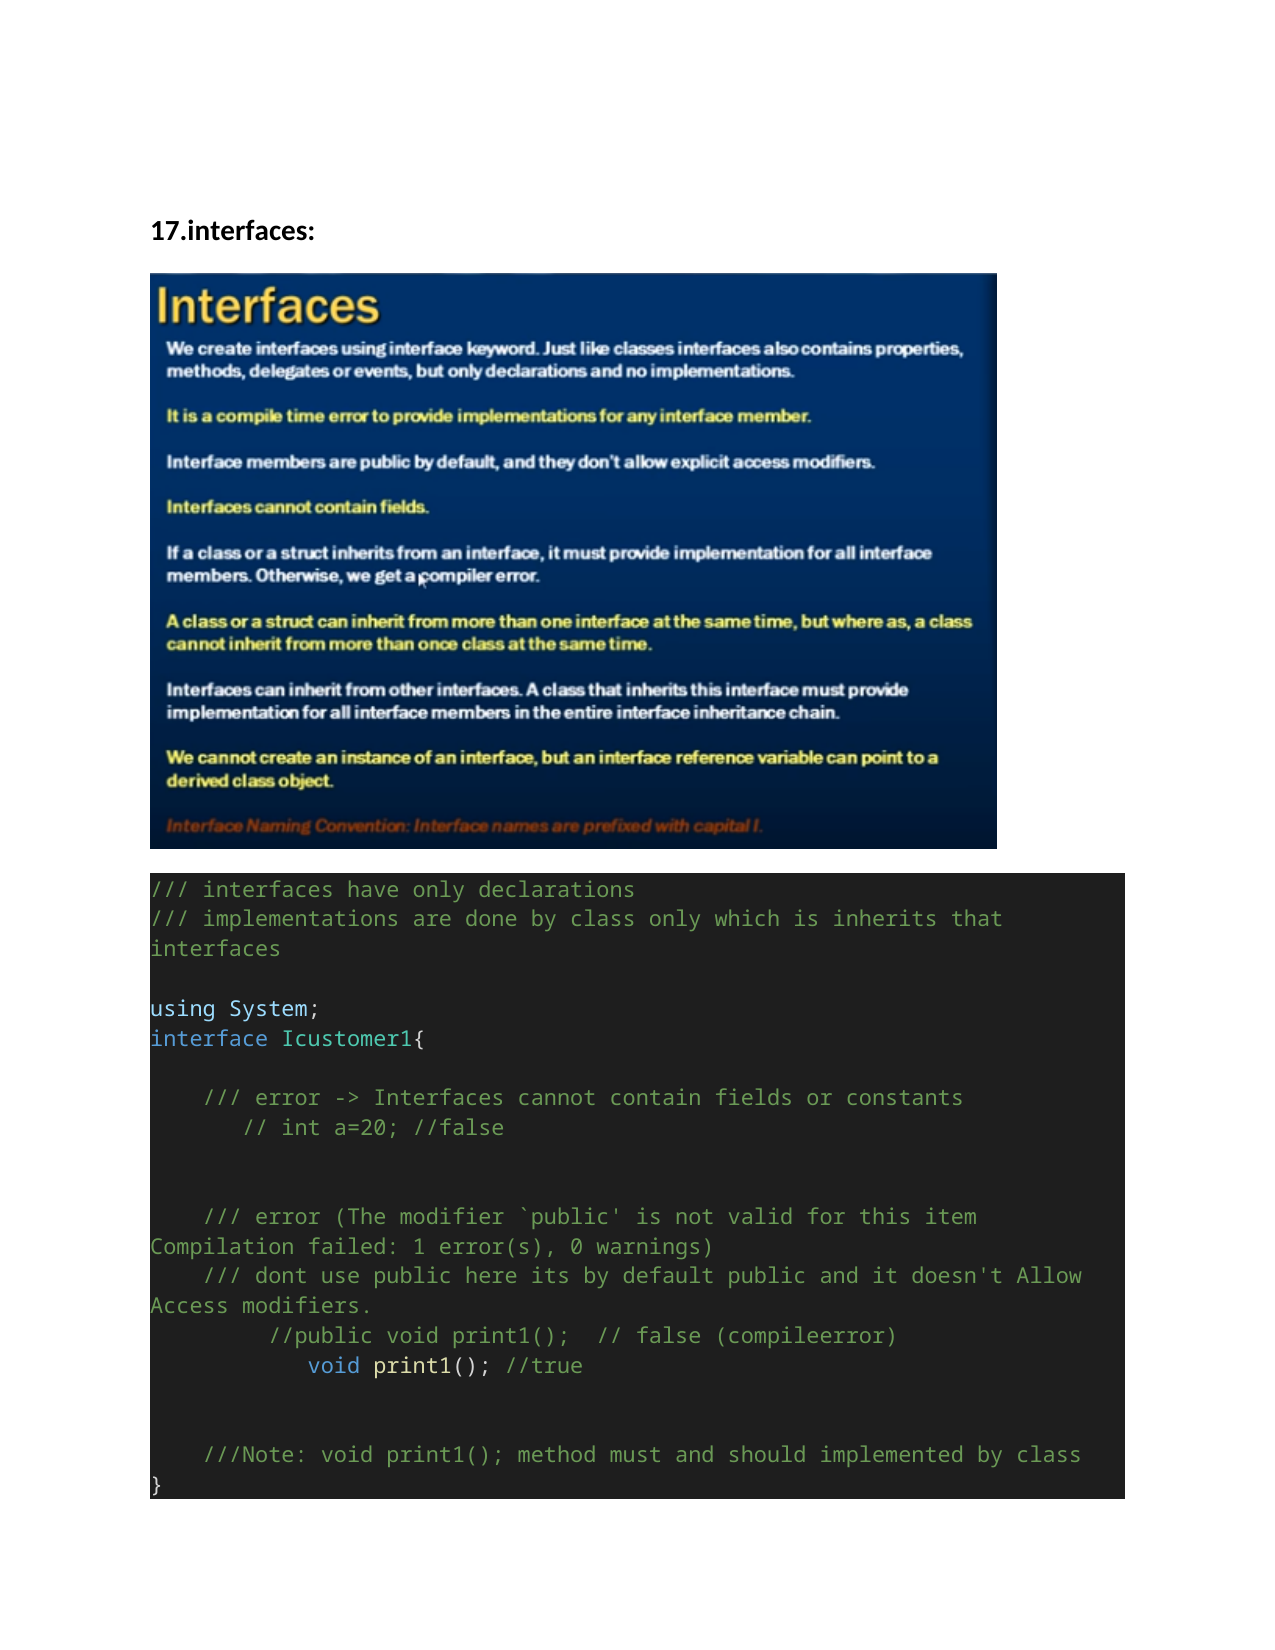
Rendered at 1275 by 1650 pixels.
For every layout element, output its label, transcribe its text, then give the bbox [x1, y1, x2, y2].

text 17.interfaces: [150, 212, 1125, 247]
text ///Note: void print1(); method must and should implemented by class [150, 1439, 1125, 1469]
text interface Icustomer1{ [150, 1022, 1125, 1052]
text //public void print1(); // false (compileerror) [150, 1320, 1125, 1350]
picture [150, 273, 997, 849]
text void print1(); //true [150, 1350, 1125, 1380]
text /// error (The modifier `public' is not valid for this item Compilation failed: 1 error(s), 0 warnings) [150, 1201, 1125, 1261]
text using System; [150, 993, 1125, 1022]
text // int a=20; //false [150, 1112, 1125, 1142]
text /// implementations are done by class only which is inherits that interfaces [150, 903, 1125, 963]
text /// dont use public here its by default public and it doesn't Allow Access modifiers. [150, 1261, 1125, 1320]
text /// interfaces have only declarations [150, 873, 1125, 903]
text /// error -> Interfaces cannot contain fields or constants [150, 1082, 1125, 1112]
text } [150, 1469, 1125, 1499]
